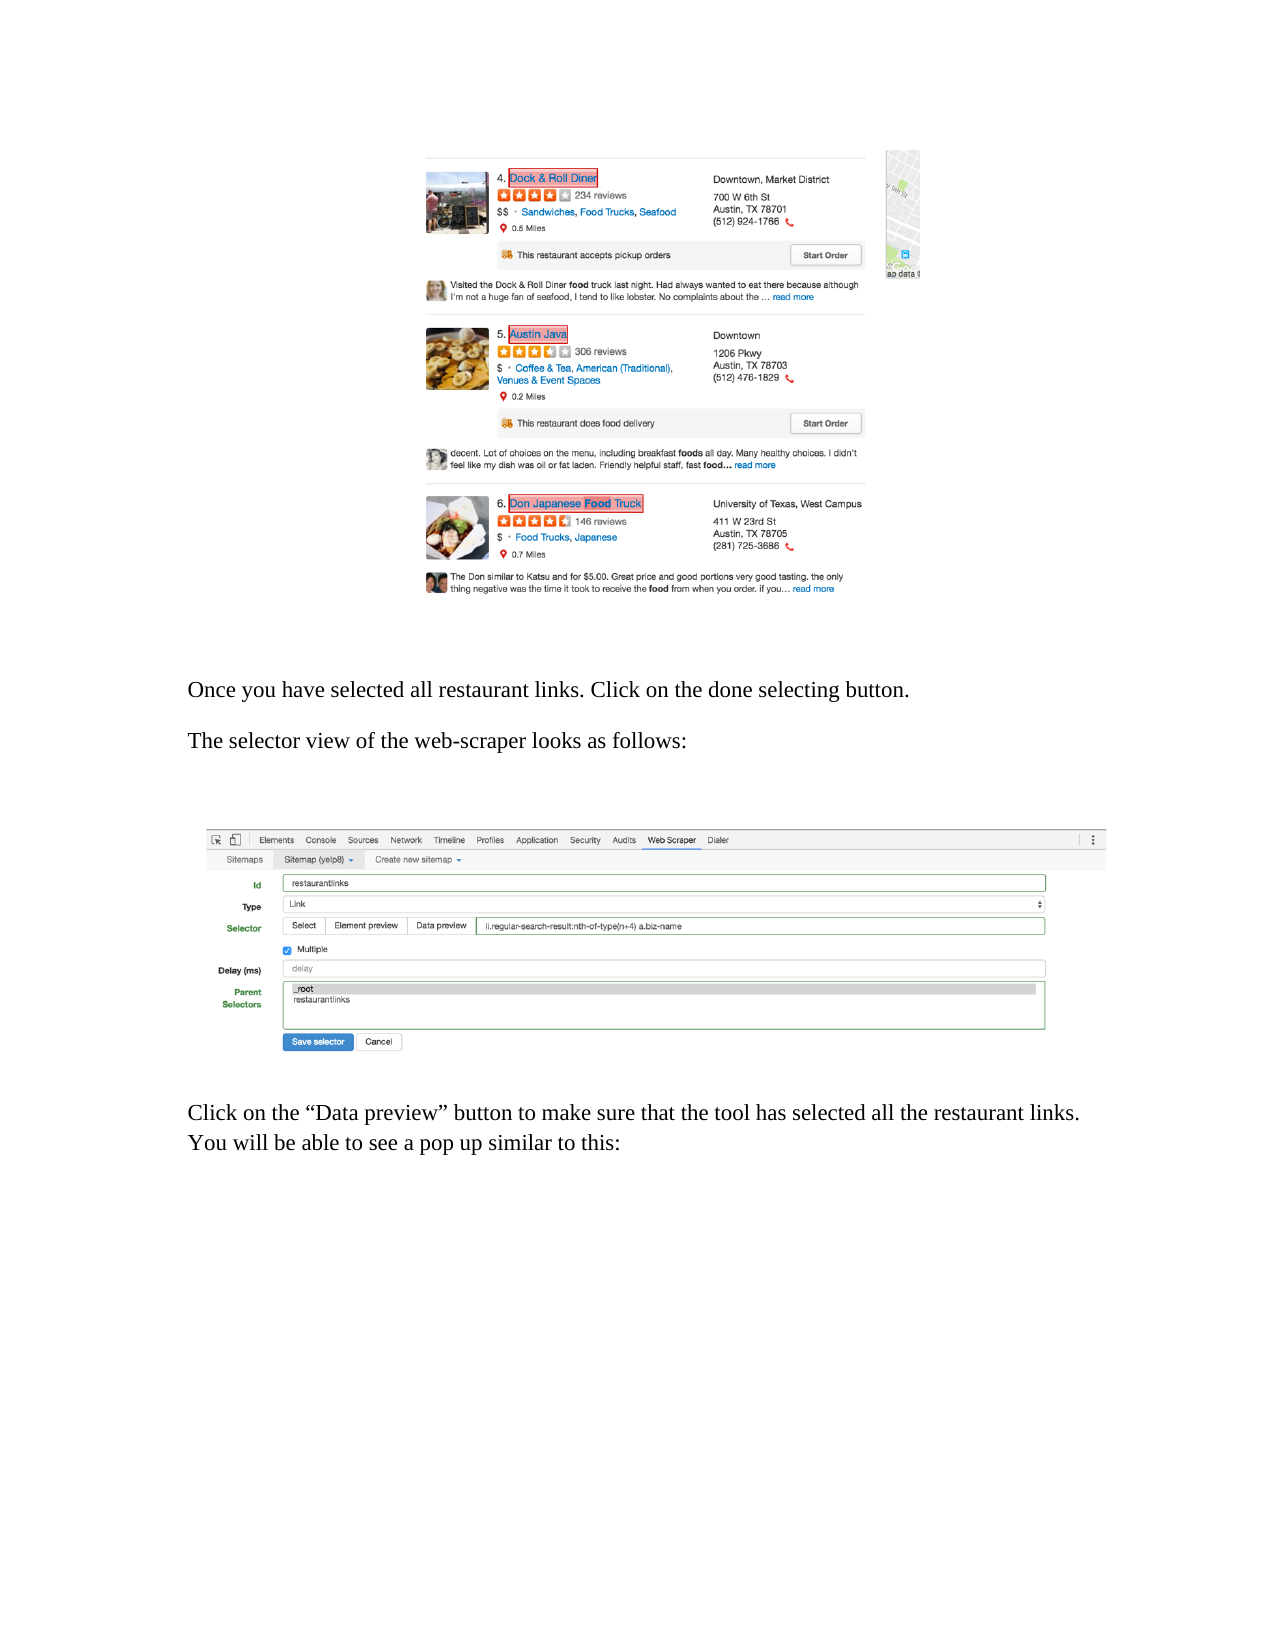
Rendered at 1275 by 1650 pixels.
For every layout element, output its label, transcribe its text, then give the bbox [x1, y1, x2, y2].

text The selector view of the web-scraper looks as follows: [187, 727, 1125, 753]
text Click on the “Data preview” button to make sure that the tool has selected all the restaurant links. You will be able to see a pop up similar to this: [187, 1099, 1125, 1156]
text Once you have selected all restaurant links. Click on the done selecting button. [187, 676, 1125, 702]
picture [392, 150, 920, 600]
picture [206, 829, 1107, 1074]
